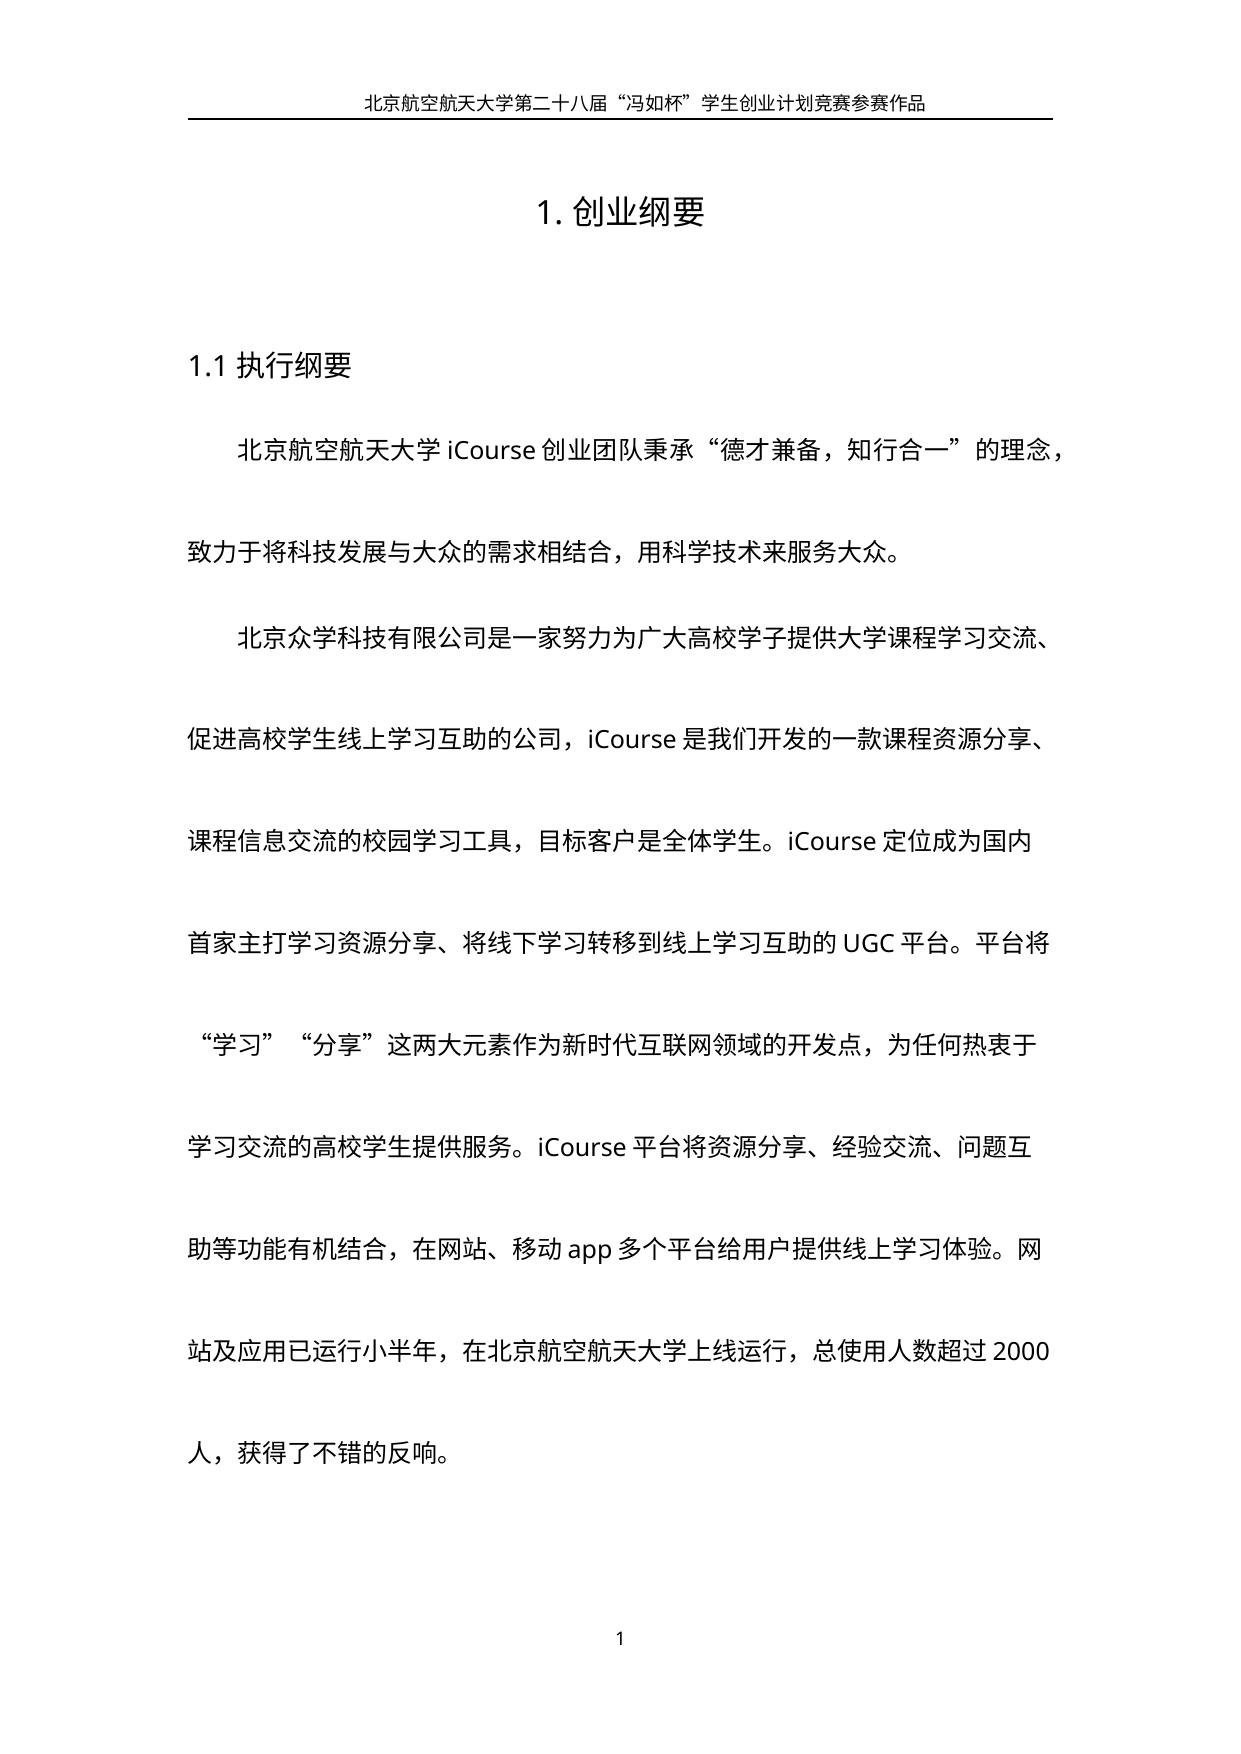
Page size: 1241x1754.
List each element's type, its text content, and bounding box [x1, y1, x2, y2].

subtitle 1. 创业纲要 [187, 176, 1053, 244]
text 北京众学科技有限公司是一家努力为广大高校学子提供大学课程学习交流、促进高校学生线上学习互助的公司，iCourse是我们开发的一款课程资源分享、课程信息交流的校园学习工具，目标客户是全体学生。iCourse定位成为国内首家主打学习资源分享、将线下学习转移到线上学习互助的UGC平台。平台将“学习”“分享”这两大元素作为新时代互联网领域的开发点，为任何热衷于学习交流的高校学生提供服务。iCourse平台将资源分享、经验交流、问题互助等功能有机结合，在网站、移动app多个平台给用户提供线上学习体验。网站及应用已运行小半年，在北京航空航天大学上线运行，总使用人数超过2000人，获得了不错的反响。 [187, 602, 1053, 1485]
text 北京航空航天大学iCourse创业团队秉承“德才兼备，知行合一”的理念，致力于将科技发展与大众的需求相结合，用科学技术来服务大众。 [187, 414, 1053, 584]
subtitle 1.1 执行纲要 [187, 329, 1053, 397]
